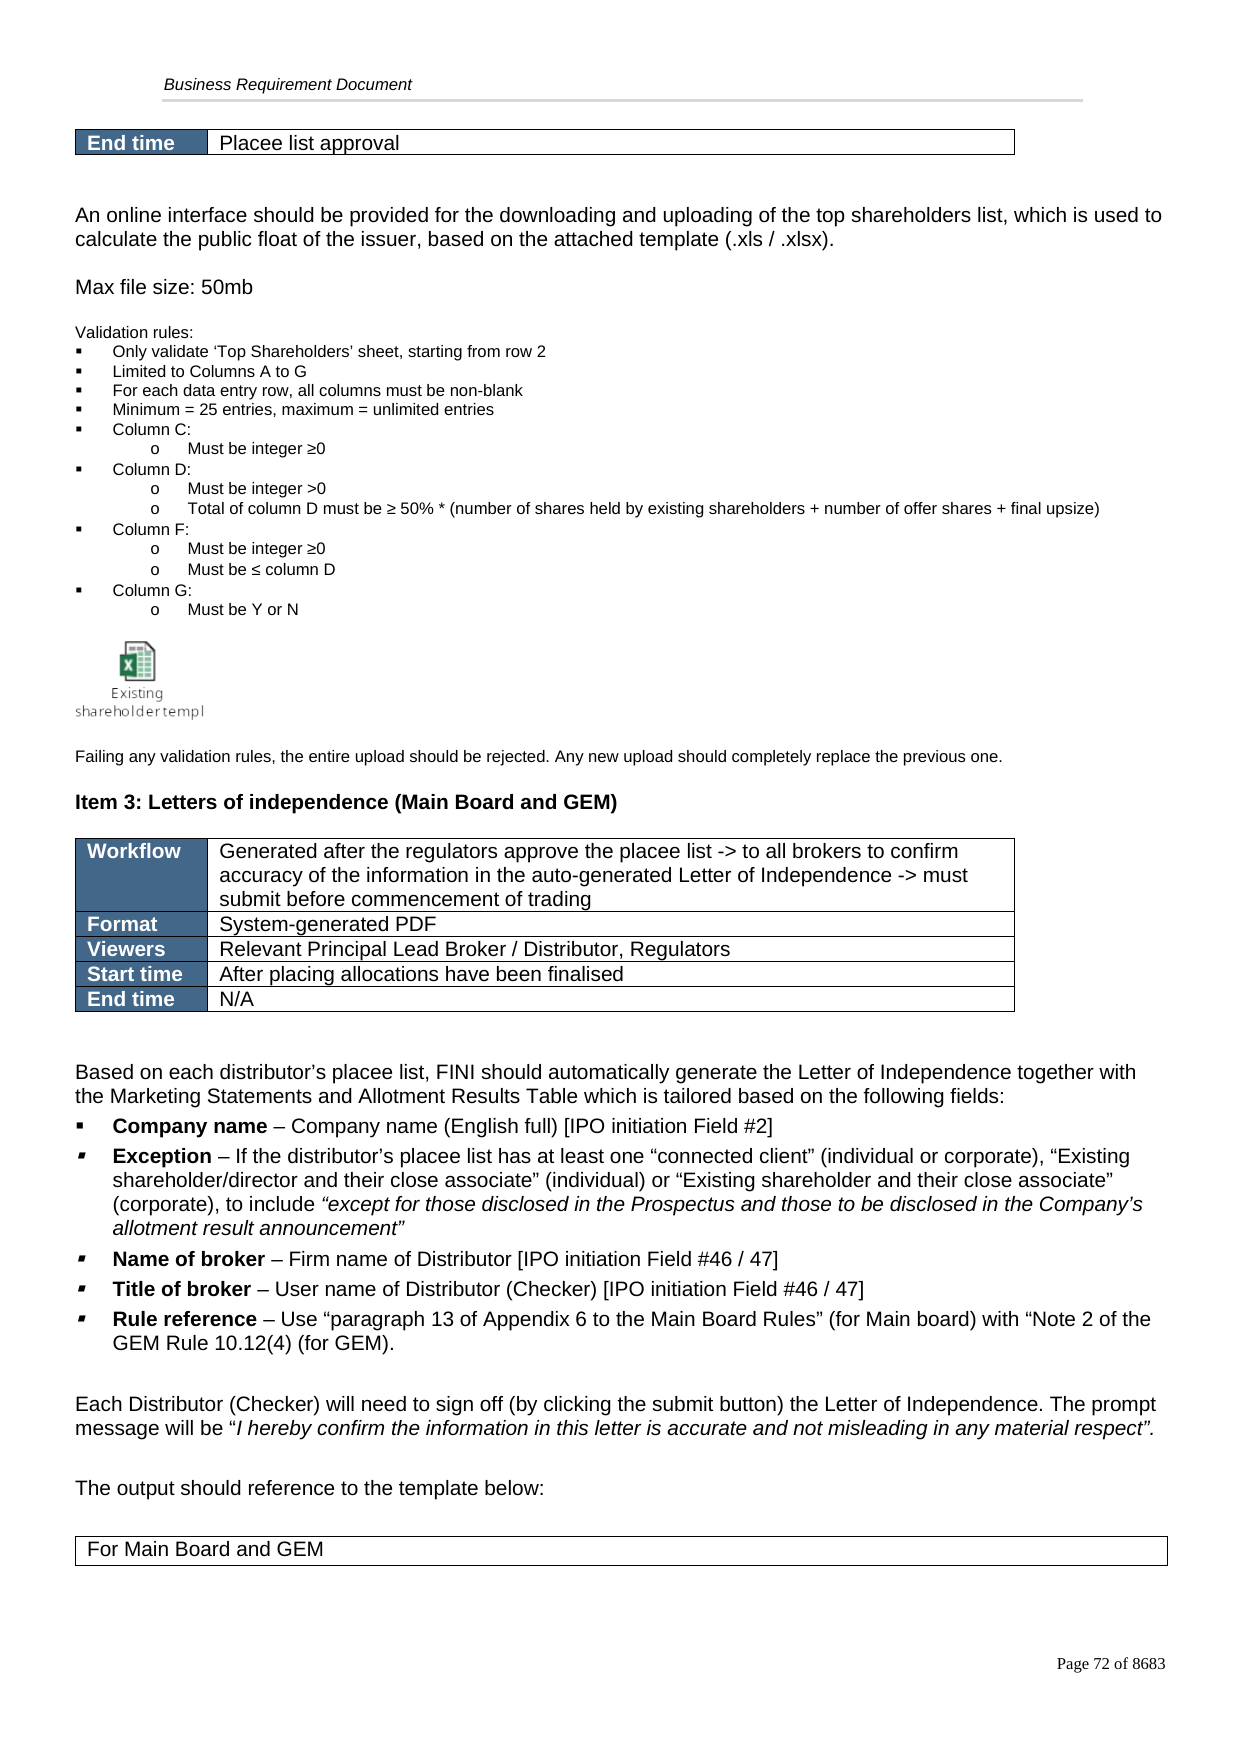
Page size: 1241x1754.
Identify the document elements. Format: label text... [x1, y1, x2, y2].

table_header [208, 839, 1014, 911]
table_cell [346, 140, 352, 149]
list Column G: [75, 580, 1165, 599]
text Validation rules: [75, 323, 1165, 342]
list Total of column D must be ≥ 50% * (number of shares held by existing shareholders + number of offer shares + final upsize) [150, 499, 1165, 520]
list Column D: [75, 459, 1165, 478]
text Failing any validation rules, the entire upload should be rejected. Any new upload should completely replace the previous one. [75, 747, 1165, 766]
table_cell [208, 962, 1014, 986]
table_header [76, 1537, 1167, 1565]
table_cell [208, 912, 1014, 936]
list Column F: [75, 520, 1165, 539]
list Title of broker – User name of Distributor (Checker) [IPO initiation Field #46 / 47] [75, 1277, 1165, 1301]
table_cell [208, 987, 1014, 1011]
list Must be integer >0 [150, 478, 1165, 499]
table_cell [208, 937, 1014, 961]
text Based on each distributor’s placee list, FINI should automatically generate the Letter of Independence together with the Marketing Statements and Allotment Results Table which is tailored based on the following fields: [75, 1060, 1165, 1108]
list Only validate ‘Top Shareholders’ sheet, starting from row 2 [75, 342, 1165, 362]
list Must be integer ≥0 [150, 439, 1165, 459]
text An online interface should be provided for the downloading and uploading of the top shareholders list, which is used to calculate the public float of the issuer, based on the attached template (.xls / .xlsx). [75, 203, 1165, 251]
list Must be ≤ column D [150, 560, 1165, 580]
text The output should reference to the template below: [75, 1476, 1165, 1500]
list Rule reference – Use “paragraph 13 of Appendix 6 to the Main Board Rules” (for Main board) with “Note 2 of the GEM Rule 10.12(4) (for GEM). [75, 1307, 1165, 1355]
text Item 3: Letters of independence (Main Board and GEM) [75, 790, 1165, 814]
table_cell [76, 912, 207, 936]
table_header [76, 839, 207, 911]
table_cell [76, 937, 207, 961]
text Each Distributor (Checker) will need to sign off (by clicking the submit button) the Letter of Independence. The prompt message will be “I hereby confirm the information in this letter is accurate and not misleading in any material respect”. [75, 1391, 1165, 1439]
list Name of broker – Firm name of Distributor [IPO initiation Field #46 / 47] [75, 1246, 1165, 1270]
list Column C: [75, 419, 1165, 439]
list Company name – Company name (English full) [IPO initiation Field #2] [75, 1114, 1165, 1138]
list Exception – If the distributor’s placee list has at least one “connected client” (individual or corporate), “Existing shareholder/director and their close associate” (individual) or “Existing shareholder and their close associate” (corporate), to include “except for those disclosed in the Prospectus and those to be disclosed in the Company’s allotment result announcement” [75, 1144, 1165, 1240]
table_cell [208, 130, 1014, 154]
list Must be Y or N [150, 599, 1165, 620]
list Must be integer ≥0 [150, 539, 1165, 560]
list Minimum = 25 entries, maximum = unlimited entries [75, 400, 1165, 419]
text Max file size: 50mb [75, 275, 1165, 299]
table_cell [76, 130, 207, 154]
list For each data entry row, all columns must be non-blank [75, 381, 1165, 400]
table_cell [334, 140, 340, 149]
list Limited to Columns A to G [75, 362, 1165, 381]
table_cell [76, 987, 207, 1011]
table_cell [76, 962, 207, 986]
